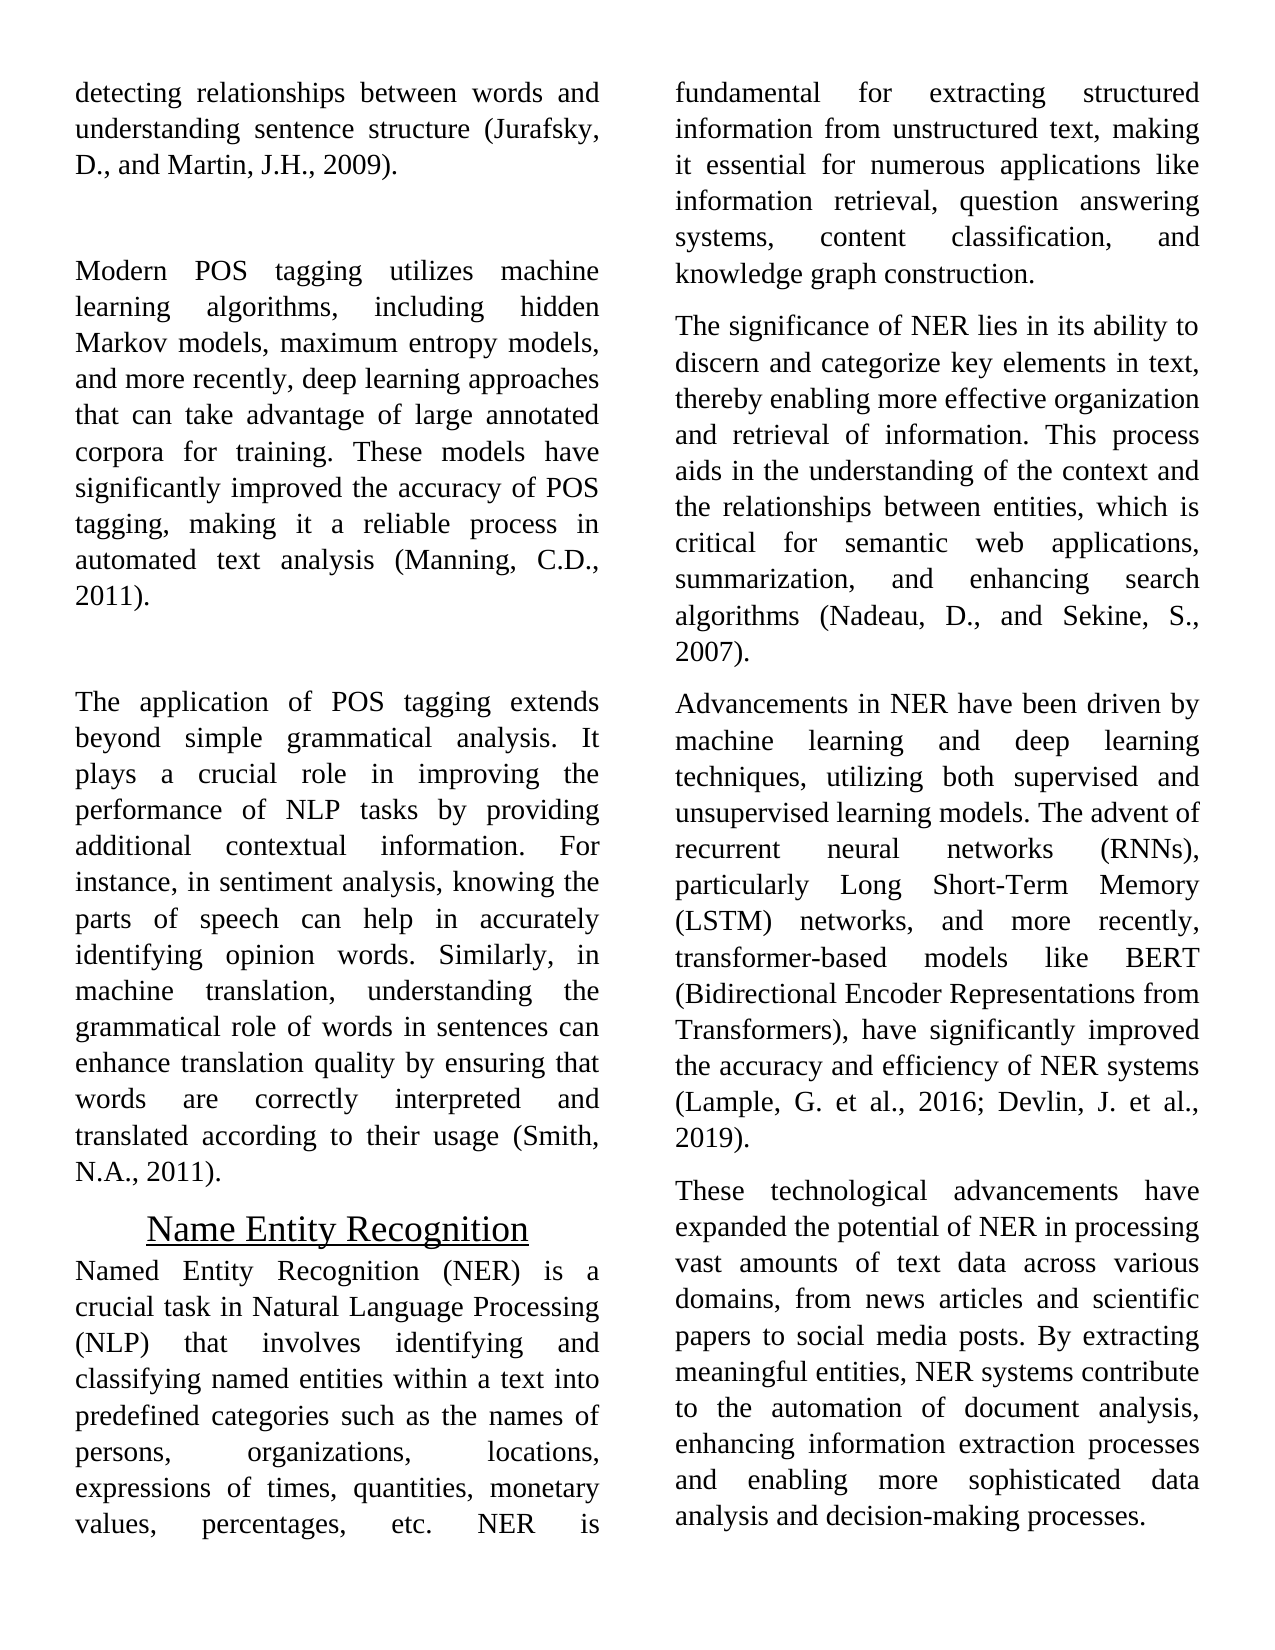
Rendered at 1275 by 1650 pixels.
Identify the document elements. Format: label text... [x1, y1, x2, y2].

subtitle Name Entity Recognition [75, 1207, 600, 1250]
text The application of POS tagging extends beyond simple grammatical analysis. It plays a crucial role in improving the performance of NLP tasks by providing additional contextual information. For instance, in sentiment analysis, knowing the parts of speech can help in accurately identifying opinion words. Similarly, in machine translation, understanding the grammatical role of words in sentences can enhance translation quality by ensuring that words are correctly interpreted and translated according to their usage (Smith, N.A., 2011). [75, 684, 600, 1187]
text These technological advancements have expanded the potential of NER in processing vast amounts of text data across various domains, from news articles and scientific papers to social media posts. By extracting meaningful entities, NER systems contribute to the automation of document analysis, enhancing information extraction processes and enabling more sophisticated data analysis and decision-making processes. [675, 1173, 1200, 1532]
text The significance of NER lies in its ability to discern and categorize key elements in text, thereby enabling more effective organization and retrieval of information. This process aids in the understanding of the context and the relationships between entities, which is critical for semantic web applications, summarization, and enhancing search algorithms (Nadeau, D., and Sekine, S., 2007). [675, 308, 1200, 667]
text Modern POS tagging utilizes machine learning algorithms, including hidden Markov models, maximum entropy models, and more recently, deep learning approaches that can take advantage of large annotated corpora for training. These models have significantly improved the accuracy of POS tagging, making it a reliable process in automated text analysis (Manning, C.D., 2011). [75, 253, 600, 612]
text Named Entity Recognition (NER) is a crucial task in Natural Language Processing (NLP) that involves identifying and classifying named entities within a text into predefined categories such as the names of persons, organizations, locations, expressions of times, quantities, monetary values, percentages, etc. NER is fundamental for extracting structured information from unstructured text, making it essential for numerous applications like information retrieval, question answering systems, content classification, and knowledge graph construction. [75, 1253, 600, 1540]
text The importance of POS tagging stems from its ability to contribute to the syntactic analysis of texts, thereby facilitating a deeper understanding of the meanings behind sentences. By categorizing words into their respective parts of speech, NLP systems can apply grammatical rules and perform more complex analyses, such as detecting relationships between words and understanding sentence structure (Jurafsky, D., and Martin, J.H., 2009). [75, 75, 600, 181]
text Named Entity Recognition (NER) is a crucial task in Natural Language Processing (NLP) that involves identifying and classifying named entities within a text into predefined categories such as the names of persons, organizations, locations, expressions of times, quantities, monetary values, percentages, etc. NER is fundamental for extracting structured information from unstructured text, making it essential for numerous applications like information retrieval, question answering systems, content classification, and knowledge graph construction. [675, 75, 1200, 289]
text Advancements in NER have been driven by machine learning and deep learning techniques, utilizing both supervised and unsupervised learning models. The advent of recurrent neural networks (RNNs), particularly Long Short-Term Memory (LSTM) networks, and more recently, transformer-based models like BERT (Bidirectional Encoder Representations from Transformers), have significantly improved the accuracy and efficiency of NER systems (Lample, G. et al., 2016; Devlin, J. et al., 2019). [675, 687, 1200, 1154]
